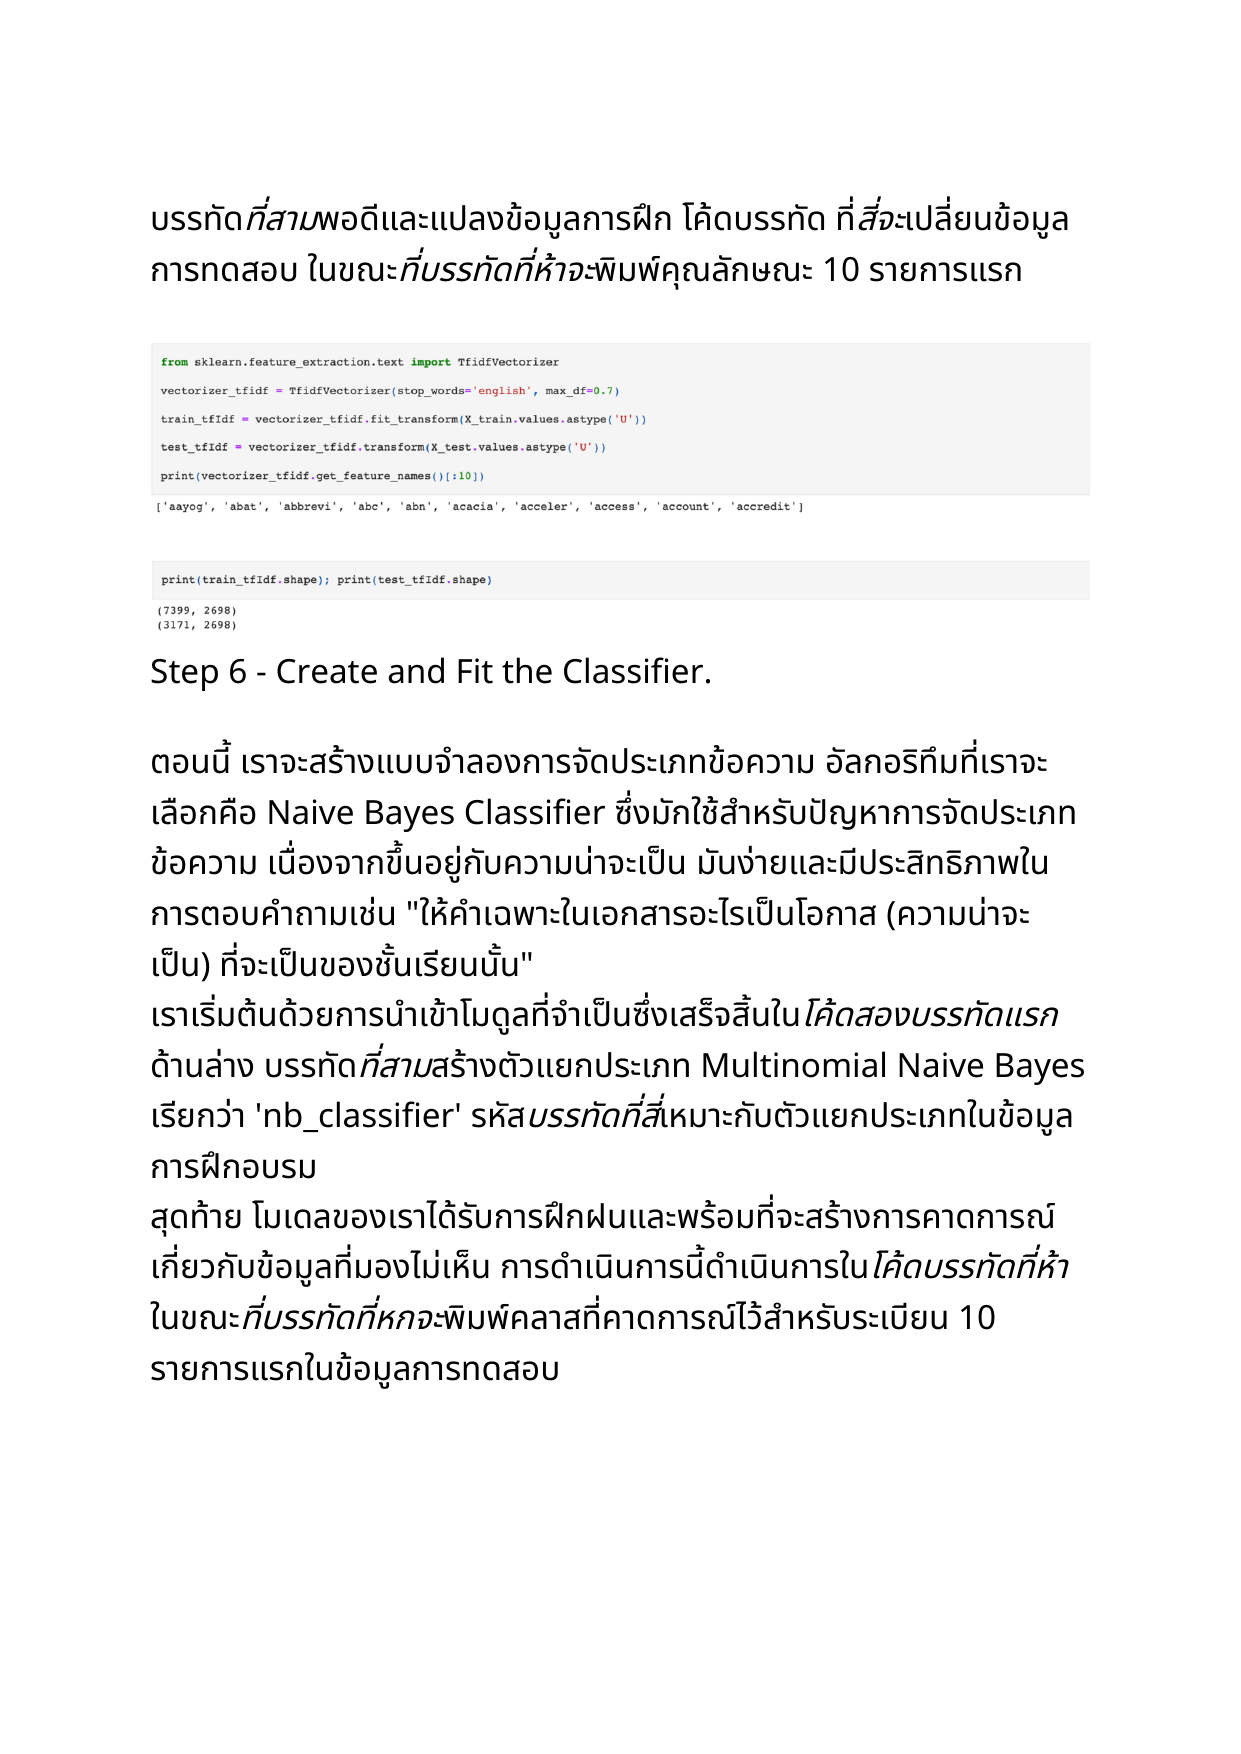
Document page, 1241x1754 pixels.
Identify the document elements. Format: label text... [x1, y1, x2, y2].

picture [150, 341, 1091, 515]
text สุดท้าย โมเดลของเราได้รับการฝึกฝนและพร้อมที่จะสร้างการคาดการณ์เกี่ยวกับข้อมูลที่มองไม่เห็น การดำเนินการนี้ดำเนินการในโค้ดบรรทัดที่ห้าในขณะที่บรรทัดที่หกจะพิมพ์คลาสที่คาดการณ์ไว้สำหรับระเบียน 10 รายการแรกในข้อมูลการทดสอบ [150, 1193, 1090, 1395]
text เราเริ่มต้นด้วยการนำเข้าโมดูลที่จำเป็นซึ่งเสร็จสิ้นในโค้ดสองบรรทัดแรกด้านล่าง บรรทัดที่สามสร้างตัวแยกประเภท Multinomial Naive Bayes เรียกว่า 'nb_classifier' รหัสบรรทัดที่สี่เหมาะกับตัวแยกประเภทในข้อมูลการฝึกอบรม [150, 991, 1090, 1193]
text ตอนนี้ เราจะสร้างแบบจำลองการจัดประเภทข้อความ อัลกอริทึมที่เราจะเลือกคือ Naive Bayes Classifier ซึ่งมักใช้สำหรับปัญหาการจัดประเภทข้อความ เนื่องจากขึ้นอยู่กับความน่าจะเป็น มันง่ายและมีประสิทธิภาพในการตอบคำถามเช่น "ให้คำเฉพาะในเอกสารอะไรเป็นโอกาส (ความน่าจะเป็น) ที่จะเป็นของชั้นเรียนนั้น" [150, 738, 1090, 991]
subtitle Step 6 - Create and Fit the Classifier. [150, 637, 1090, 693]
text บรรทัดที่สามพอดีและแปลงข้อมูลการฝึก โค้ดบรรทัด ที่สี่จะเปลี่ยนข้อมูลการทดสอบ ในขณะที่บรรทัดที่ห้าจะพิมพ์คุณลักษณะ 10 รายการแรก [150, 195, 1090, 296]
picture [150, 559, 1091, 633]
